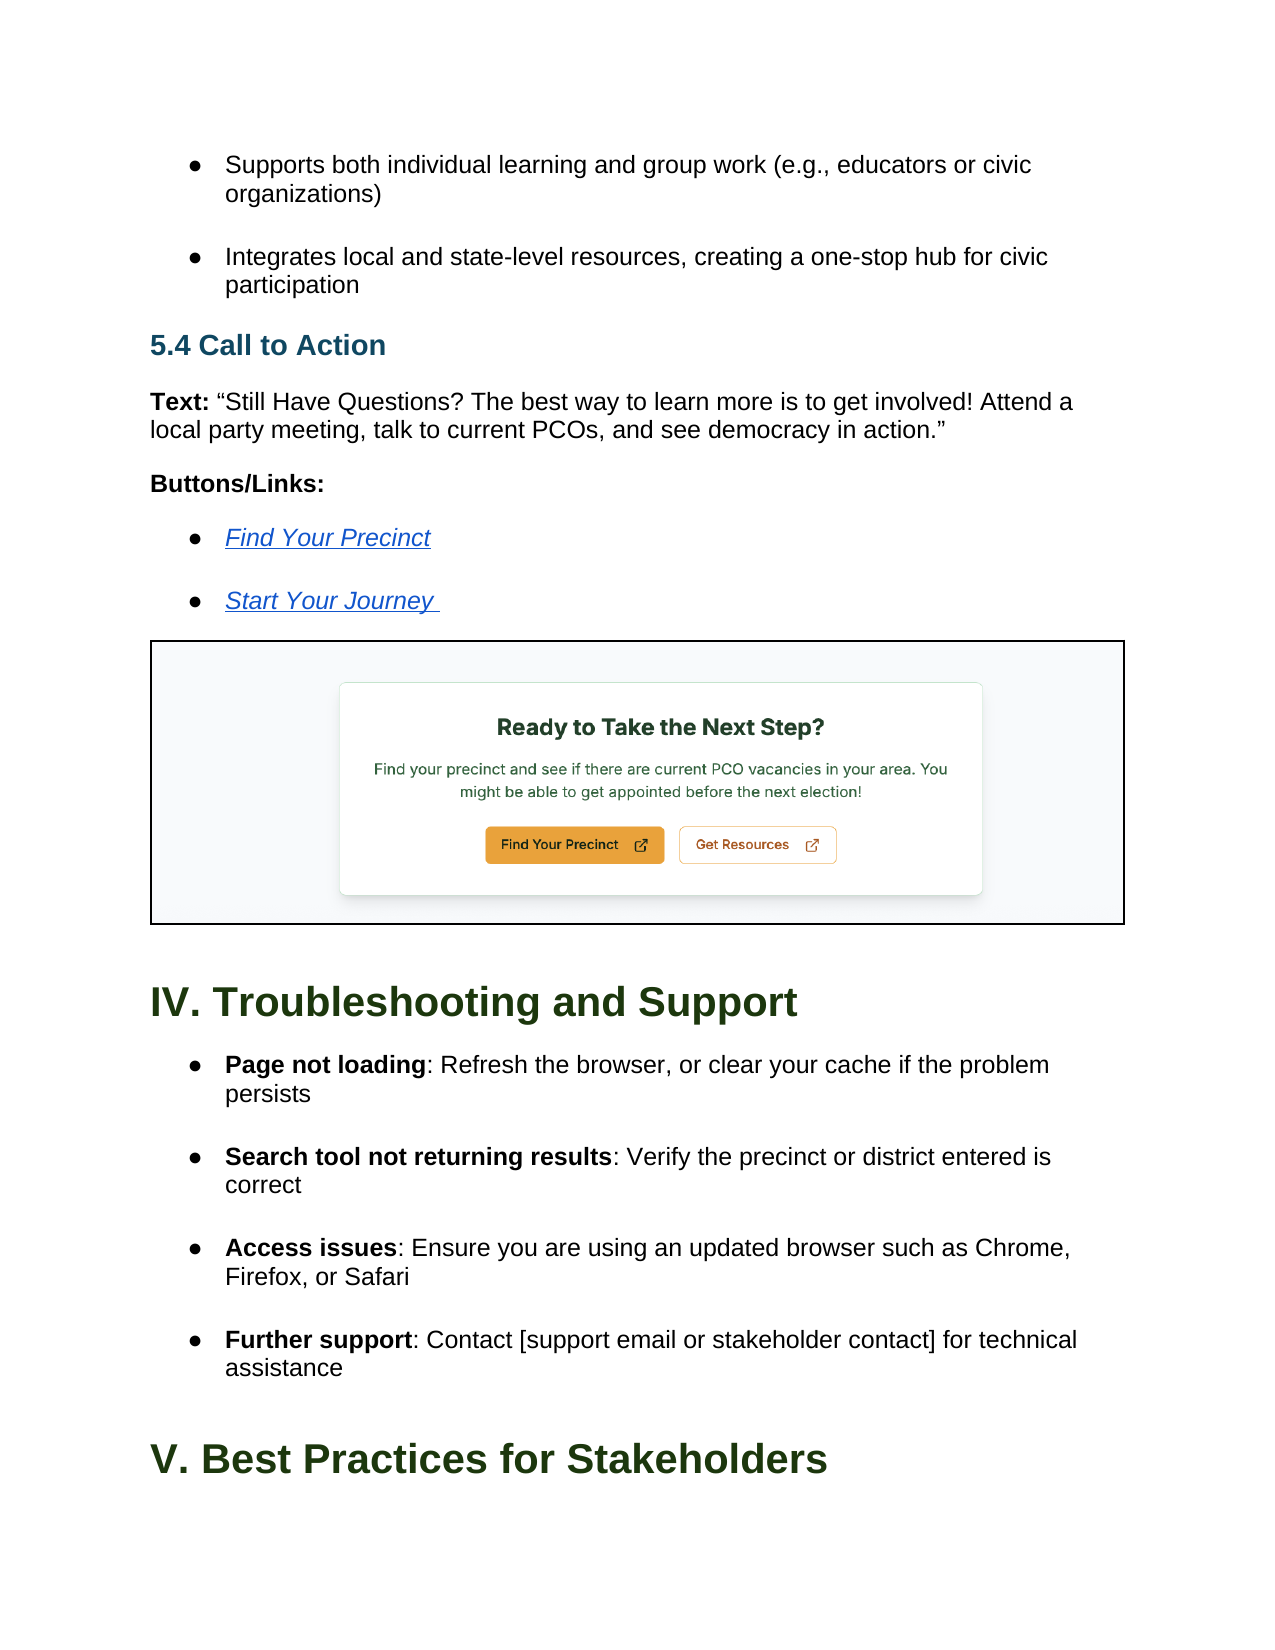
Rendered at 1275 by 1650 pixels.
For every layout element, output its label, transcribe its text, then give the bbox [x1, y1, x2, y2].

text Buttons/Links: [150, 469, 1125, 498]
text V. Best Practices for Stakeholders [150, 1434, 1125, 1482]
text Text: “Still Have Questions? The best way to learn more is to get involved! Attend a local party meeting, talk to current PCOs, and see democracy in action.” [150, 387, 1125, 444]
list Search tool not returning results: Verify the precinct or district entered is correct [187, 1142, 1125, 1233]
list Supports both individual learning and group work (e.g., educators or civic organizations) [187, 150, 1125, 242]
subtitle 5.4 Call to Action [150, 328, 1125, 362]
list Integrates local and state-level resources, creating a one-stop hub for civic participation [187, 242, 1125, 299]
text IV. Troubleshooting and Support [150, 977, 1125, 1025]
list Further support: Contact [support email or stakeholder contact] for technical assistance [187, 1325, 1125, 1382]
picture [152, 642, 1123, 923]
list Start Your Journey [187, 586, 1125, 614]
list Find Your Precinct [187, 523, 1125, 586]
list Page not loading: Refresh the browser, or clear your cache if the problem persists [187, 1050, 1125, 1142]
list Access issues: Ensure you are using an updated browser such as Chrome, Firefox, or Safari [187, 1233, 1125, 1325]
